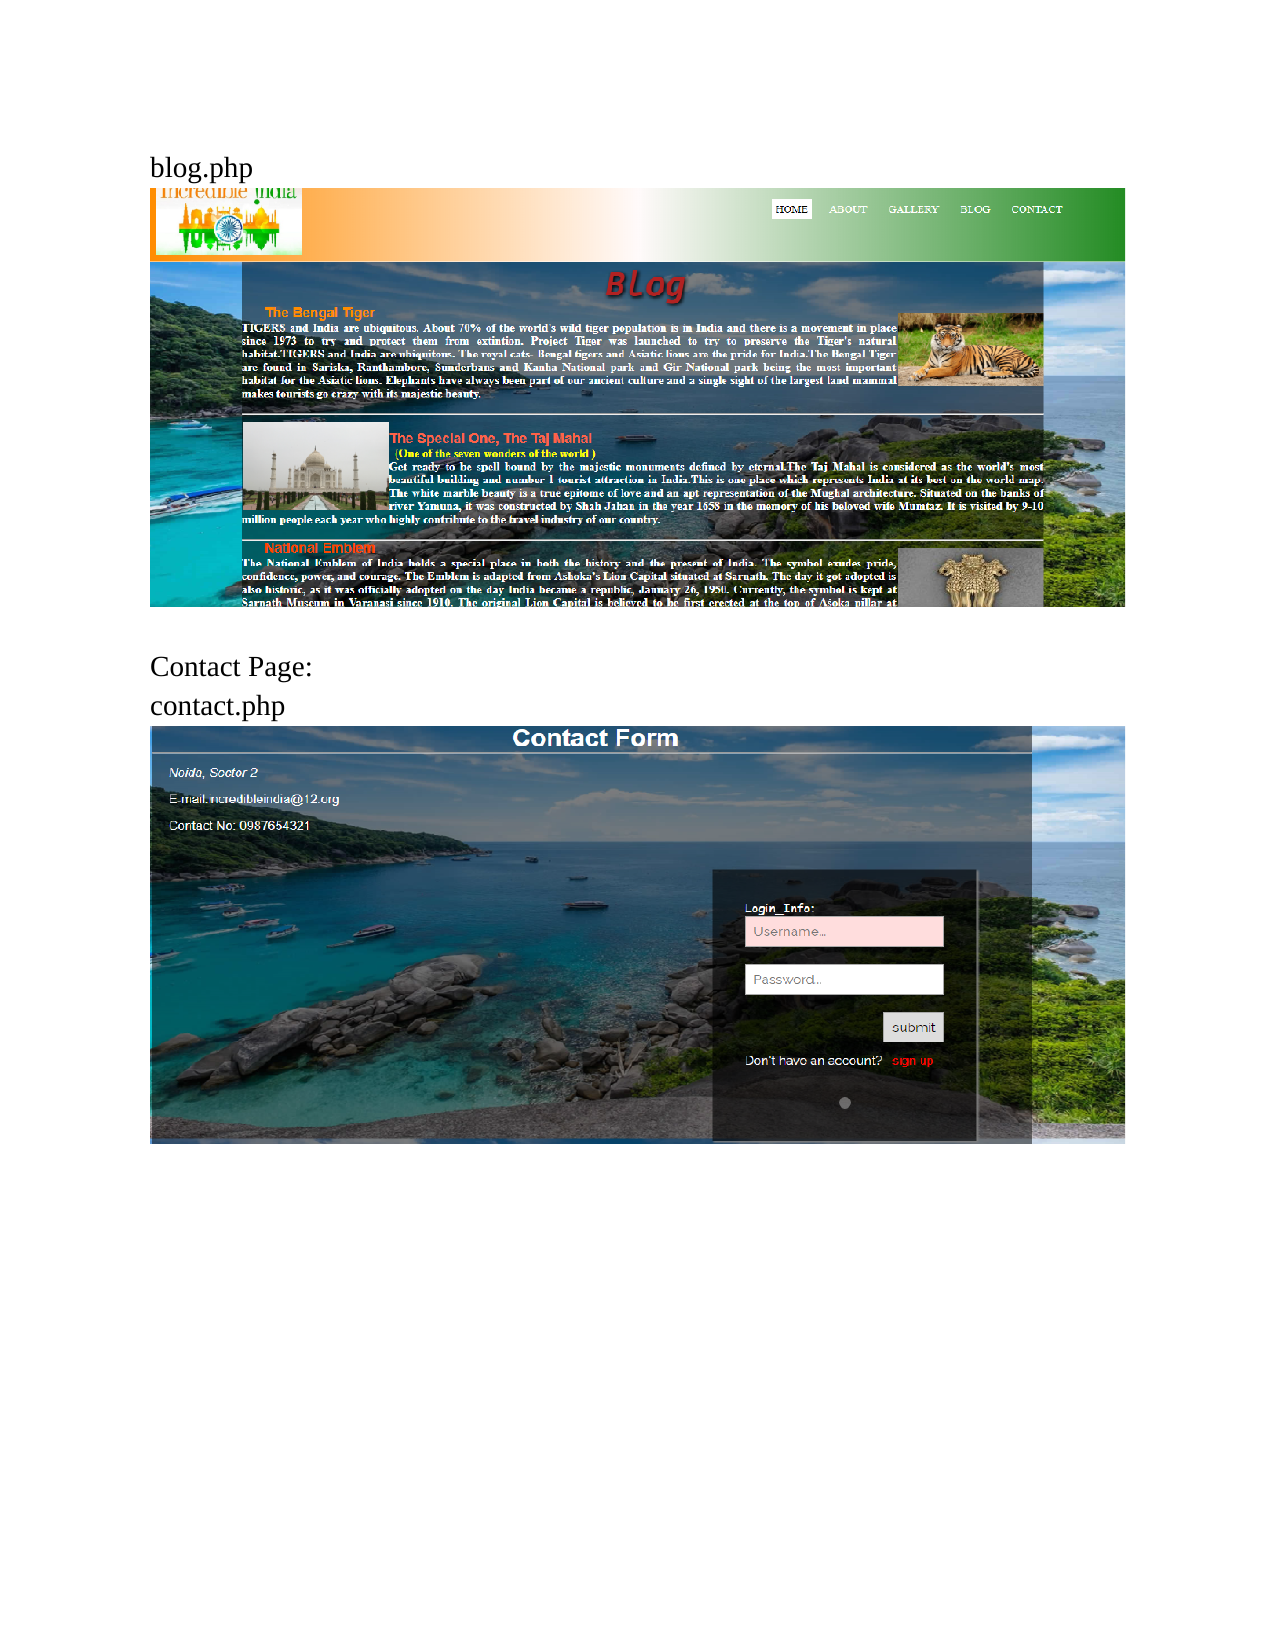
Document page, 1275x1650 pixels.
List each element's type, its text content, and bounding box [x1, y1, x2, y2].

picture [150, 188, 1125, 607]
list Contact Page: [150, 649, 1125, 683]
list blog.php [150, 150, 1125, 183]
list contact.php [150, 688, 1125, 721]
picture [150, 726, 1125, 1144]
